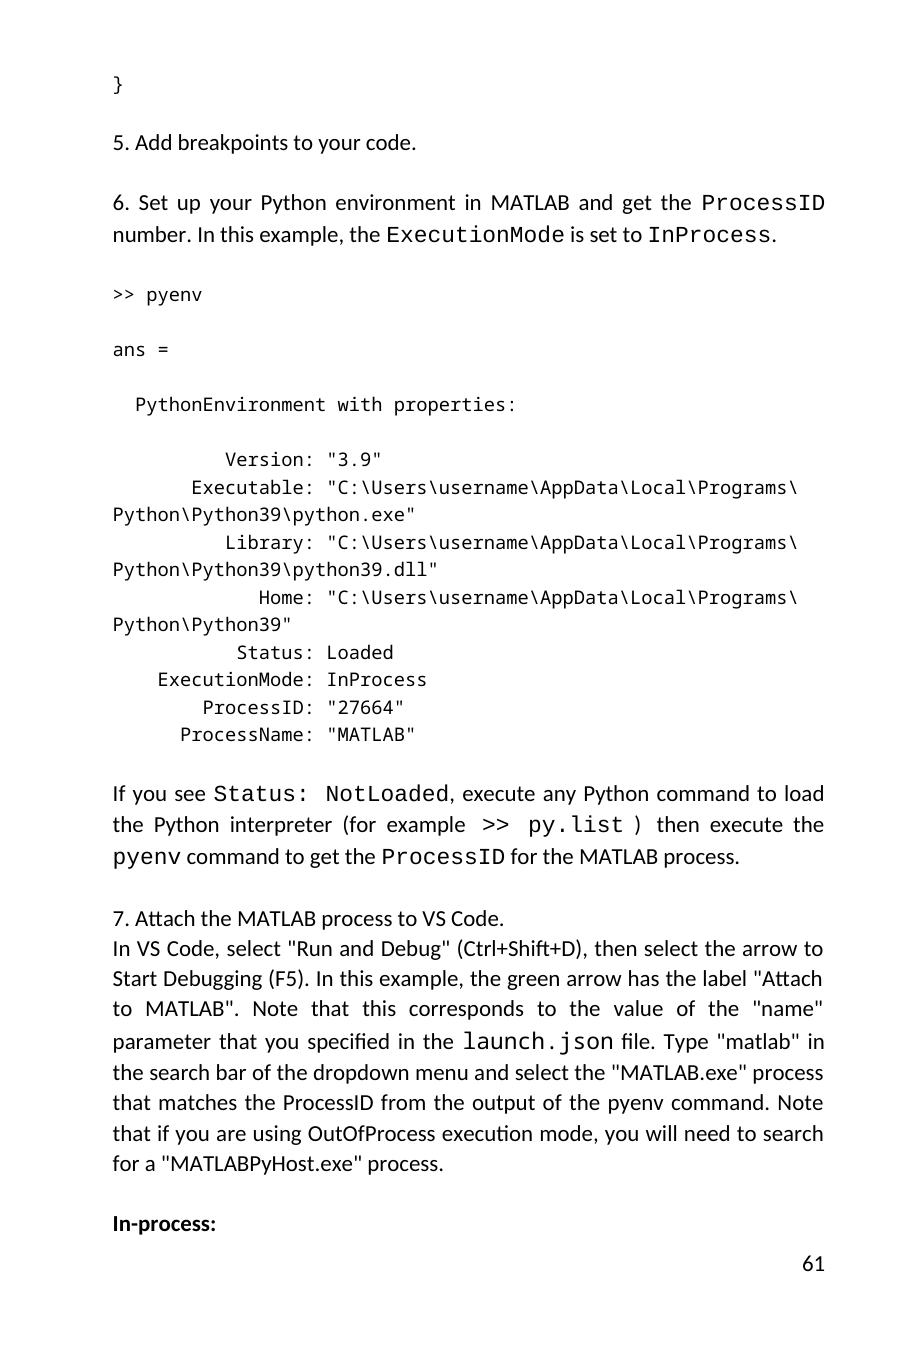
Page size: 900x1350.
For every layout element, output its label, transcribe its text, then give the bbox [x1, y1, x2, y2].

text 7. Attach the MATLAB process to VS Code. [112, 904, 825, 932]
text 5. Add breakpoints to your code. [112, 128, 825, 156]
text Version: "3.9" [112, 447, 825, 472]
text In-process: [112, 1209, 825, 1237]
text ProcessID: "27664" [112, 694, 825, 719]
text ans = [112, 337, 825, 362]
text Status: Loaded [112, 639, 825, 664]
text } [112, 75, 825, 96]
text Home: "C:\Users\username\AppData\Local\Programs\Python\Python39" [112, 584, 825, 637]
text >> pyenv [112, 282, 825, 307]
text Executable: "C:\Users\username\AppData\Local\Programs\Python\Python39\python.exe" [112, 474, 825, 527]
text Library: "C:\Users\username\AppData\Local\Programs\Python\Python39\python39.dll" [112, 529, 825, 582]
text PythonEnvironment with properties: [112, 392, 825, 417]
text In VS Code, select "Run and Debug" (Ctrl+Shift+D), then select the arrow to Start Debugging (F5). In this example, the green arrow has the label "Attach to MATLAB". Note that this corresponds to the value of the "name" parameter that you specified in the launch.json file. Type "matlab" in the search bar of the dropdown menu and select the "MATLAB.exe" process that matches the ProcessID from the output of the pyenv command. Note that if you are using OutOfProcess execution mode, you will need to search for a "MATLABPyHost.exe" process. [112, 934, 825, 1177]
text If you see Status: NotLoaded, execute any Python command to load the Python interpreter (for example >> py.list ) then execute the pyenv command to get the ProcessID for the MATLAB process. [112, 779, 825, 871]
text ExecutionMode: InProcess [112, 667, 825, 692]
text 6. Set up your Python environment in MATLAB and get the ProcessID number. In this example, the ExecutionMode is set to InProcess. [112, 188, 825, 249]
text ProcessName: "MATLAB" [112, 722, 825, 747]
